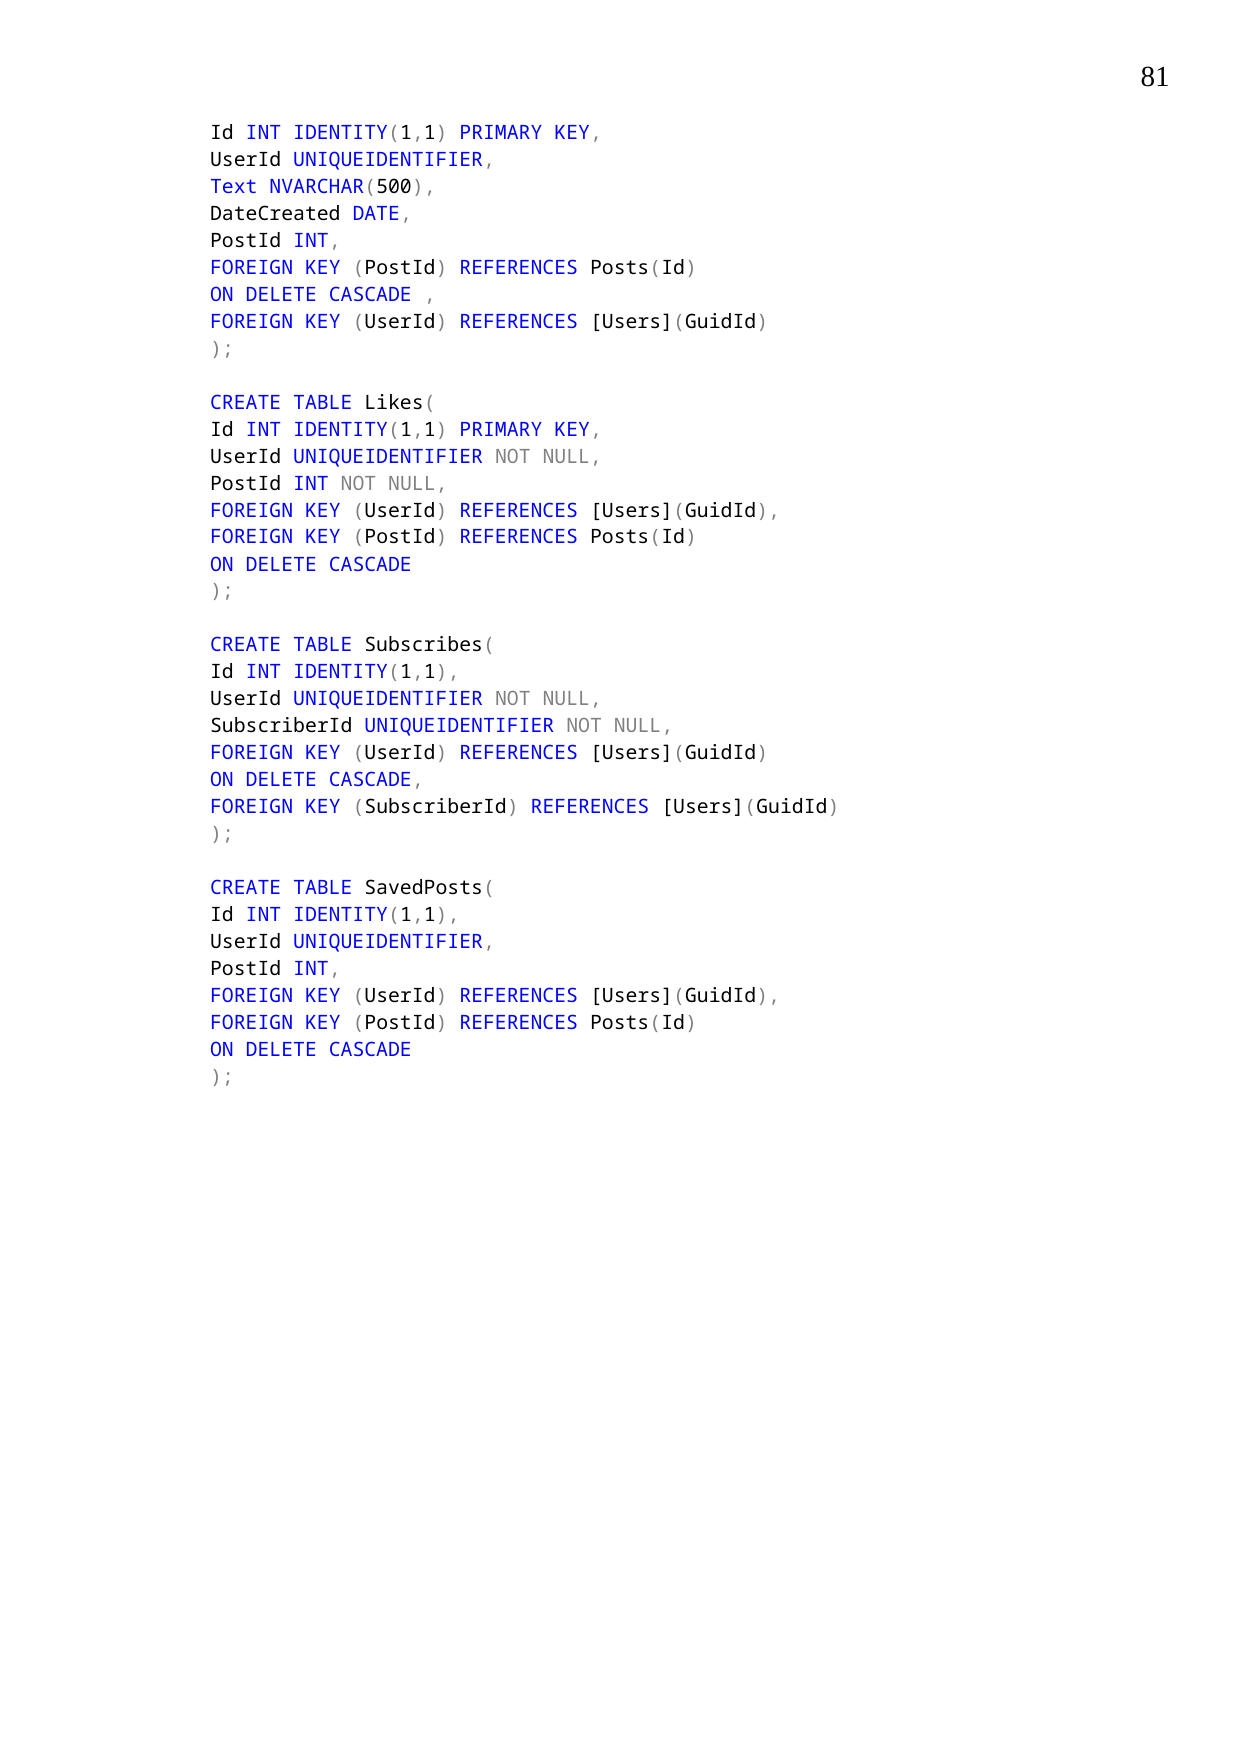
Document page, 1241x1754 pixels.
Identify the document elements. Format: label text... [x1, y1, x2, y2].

text UserId UNIQUEIDENTIFIER, [136, 145, 1181, 172]
text UserId UNIQUEIDENTIFIER NOT NULL, [136, 685, 1181, 712]
text ); [136, 334, 1181, 361]
text FOREIGN KEY (UserId) REFERENCES [Users](GuidId) [136, 307, 1181, 334]
text DateCreated DATE, [136, 199, 1181, 226]
text FOREIGN KEY (UserId) REFERENCES [Users](GuidId), [136, 981, 1181, 1008]
text ON DELETE CASCADE [136, 550, 1181, 577]
text Id INT IDENTITY(1,1) PRIMARY KEY, [136, 415, 1181, 442]
text ON DELETE CASCADE [136, 1035, 1181, 1062]
text Id INT IDENTITY(1,1) PRIMARY KEY, [136, 118, 1181, 145]
text Id INT IDENTITY(1,1), [136, 901, 1181, 927]
text FOREIGN KEY (UserId) REFERENCES [Users](GuidId) [136, 739, 1181, 766]
text ON DELETE CASCADE , [136, 280, 1181, 307]
text PostId INT NOT NULL, [136, 469, 1181, 496]
text FOREIGN KEY (PostId) REFERENCES Posts(Id) [136, 1008, 1181, 1035]
text FOREIGN KEY (PostId) REFERENCES Posts(Id) [136, 253, 1181, 280]
text FOREIGN KEY (PostId) REFERENCES Posts(Id) [136, 523, 1181, 550]
text Id INT IDENTITY(1,1), [136, 658, 1181, 685]
text ); [136, 577, 1181, 604]
text ); [136, 819, 1181, 847]
text ); [136, 1062, 1181, 1089]
text UserId UNIQUEIDENTIFIER, [136, 927, 1181, 954]
text CREATE TABLE Subscribes( [136, 631, 1181, 658]
text SubscriberId UNIQUEIDENTIFIER NOT NULL, [136, 712, 1181, 739]
text FOREIGN KEY (SubscriberId) REFERENCES [Users](GuidId) [136, 793, 1181, 819]
text Text NVARCHAR(500), [136, 172, 1181, 199]
text PostId INT, [136, 226, 1181, 253]
text UserId UNIQUEIDENTIFIER NOT NULL, [136, 442, 1181, 469]
text FOREIGN KEY (UserId) REFERENCES [Users](GuidId), [136, 496, 1181, 523]
text CREATE TABLE Likes( [136, 388, 1181, 415]
text CREATE TABLE SavedPosts( [136, 873, 1181, 901]
text ON DELETE CASCADE, [136, 766, 1181, 793]
text PostId INT, [136, 954, 1181, 981]
